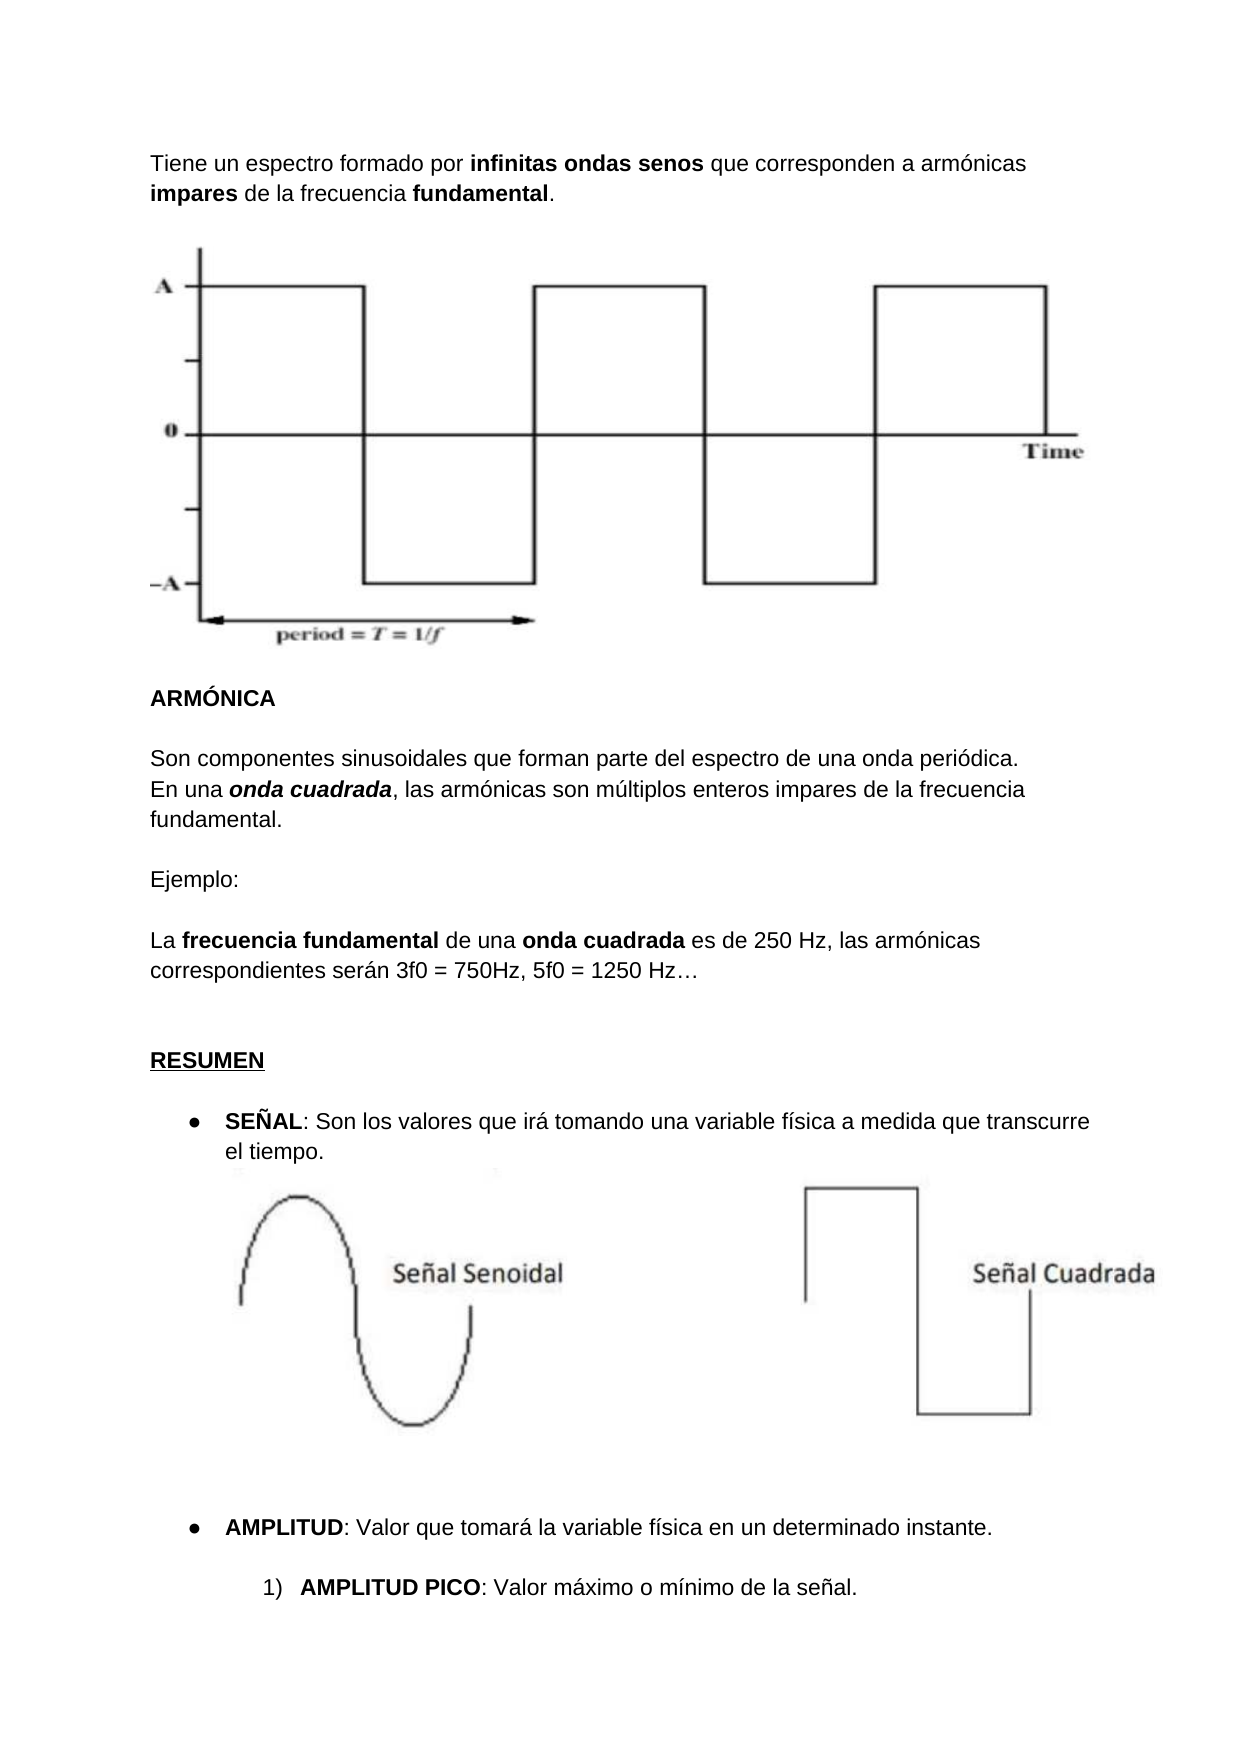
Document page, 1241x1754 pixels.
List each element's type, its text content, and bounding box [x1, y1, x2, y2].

text ARMÓNICA [150, 685, 1090, 711]
text Tiene un espectro formado por infinitas ondas senos que corresponden a armónicas impares de la frecuencia fundamental. [150, 150, 1090, 207]
text La frecuencia fundamental de una onda cuadrada es de 250 Hz, las armónicas correspondientes serán 3f0 = 750Hz, 5f0 = 1250 Hz… [150, 927, 1090, 983]
text Ejemplo: [150, 866, 1090, 892]
picture [225, 1168, 1166, 1450]
list SEÑAL: Son los valores que irá tomando una variable física a medida que transcurre el tiempo. [187, 1108, 1090, 1164]
list AMPLITUD PICO: Valor máximo o mínimo de la señal. [262, 1574, 1090, 1601]
list AMPLITUD: Valor que tomará la variable física en un determinado instante. [187, 1514, 1090, 1540]
text Son componentes sinusoidales que forman parte del espectro de una onda periódica. [150, 745, 1090, 772]
text En una onda cuadrada, las armónicas son múltiplos enteros impares de la frecuencia fundamental. [150, 776, 1090, 832]
picture [150, 240, 1091, 651]
text RESUMEN [150, 1047, 1090, 1074]
